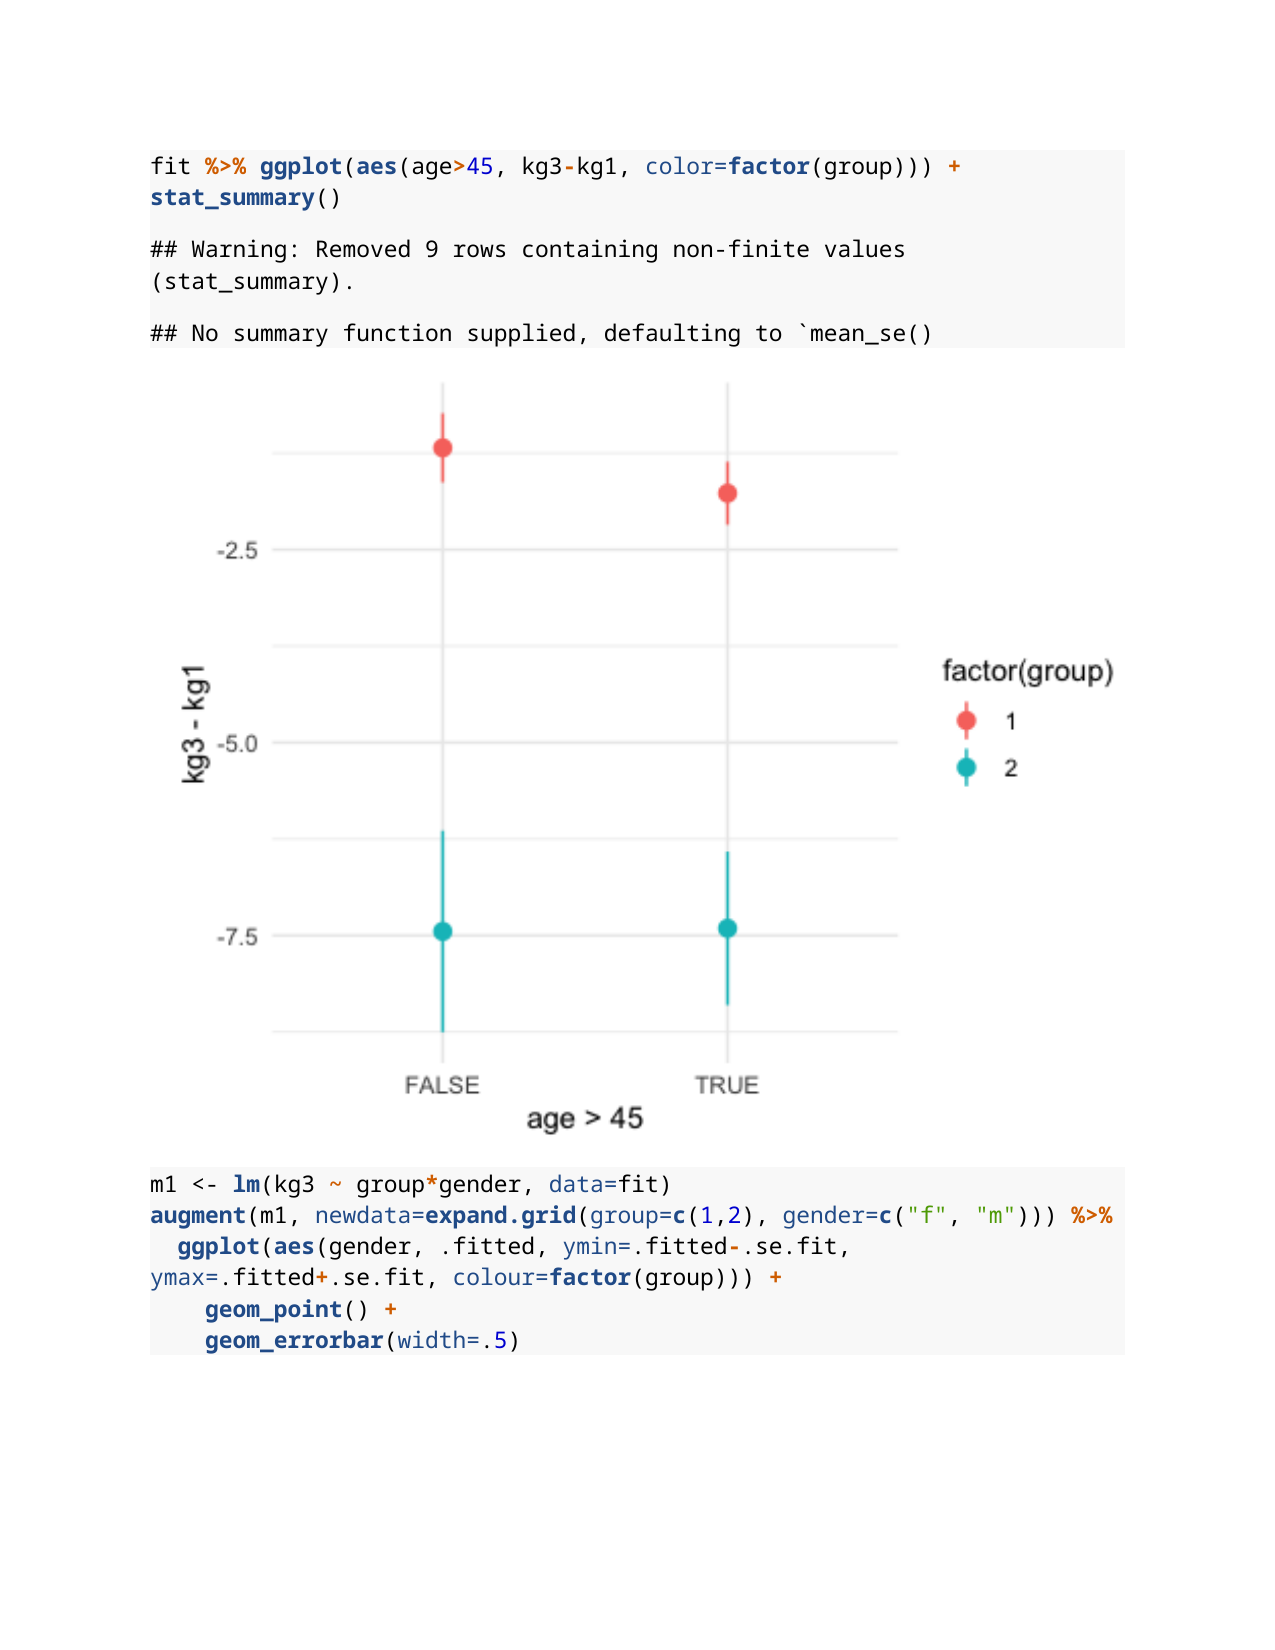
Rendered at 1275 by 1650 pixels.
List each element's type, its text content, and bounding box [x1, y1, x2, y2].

text m1 <- lm(kg3 ~ group*gender, data=fit) augment(m1, newdata=expand.grid(group=c(1,2), gender=c("f", "m"))) %>% ggplot(aes(gender, .fitted, ymin=.fitted-.se.fit, ymax=.fitted+.se.fit, colour=factor(group))) + geom_point() + geom_errorbar(width=.5) [150, 1167, 1125, 1355]
text ## No summary function supplied, defaulting to `mean_se() [150, 317, 1125, 348]
text ## Warning: Removed 9 rows containing non-finite values (stat_summary). [150, 233, 1125, 296]
picture [168, 368, 1144, 1149]
text fit %>% ggplot(aes(age>45, kg3-kg1, color=factor(group))) + stat_summary() [342, 150, 1125, 212]
